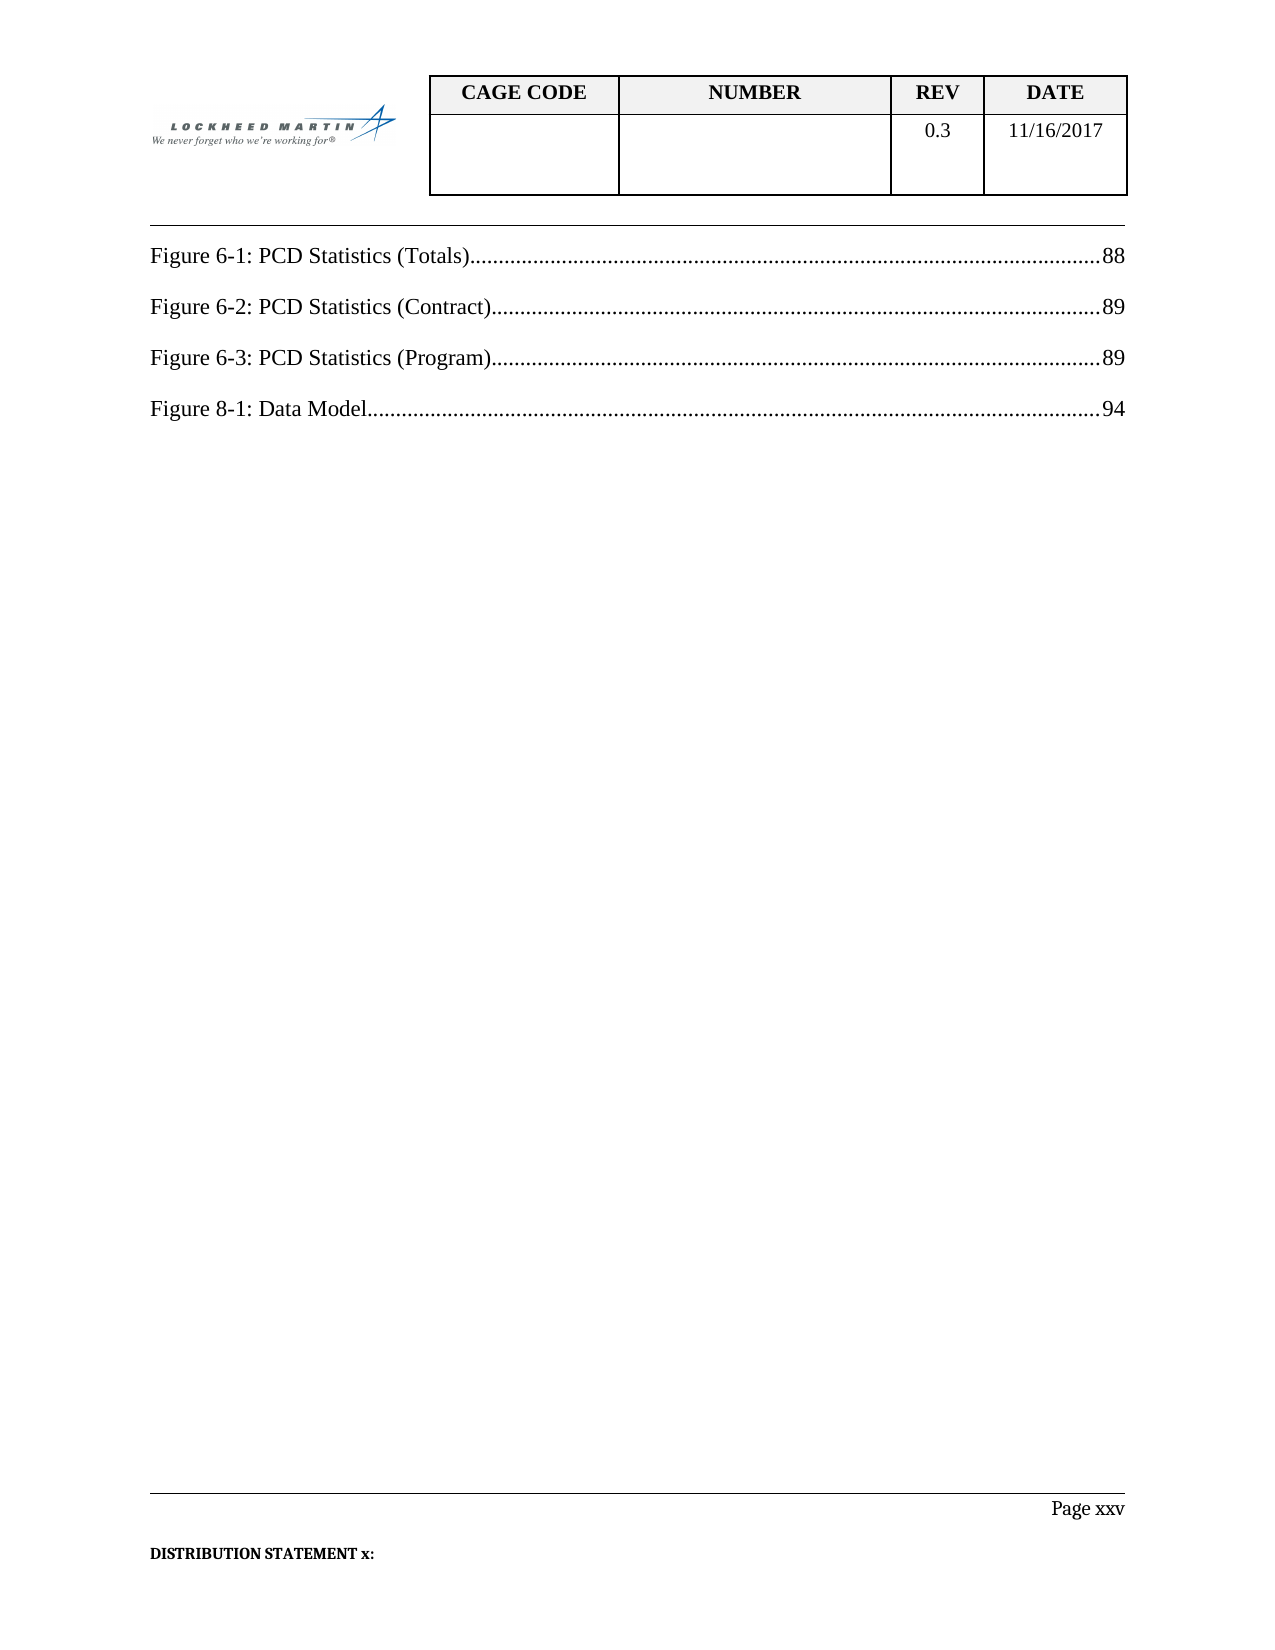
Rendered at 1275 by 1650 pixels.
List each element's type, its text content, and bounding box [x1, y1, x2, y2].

text Figure 8-1: Data Model 94 [150, 395, 1125, 422]
picture [152, 104, 397, 146]
text Figure 6-1: PCD Statistics (Totals) 88 [150, 242, 1125, 268]
text Figure 6-2: PCD Statistics (Contract) 89 [150, 293, 1125, 319]
text Figure 6-3: PCD Statistics (Program) 89 [150, 344, 1125, 371]
